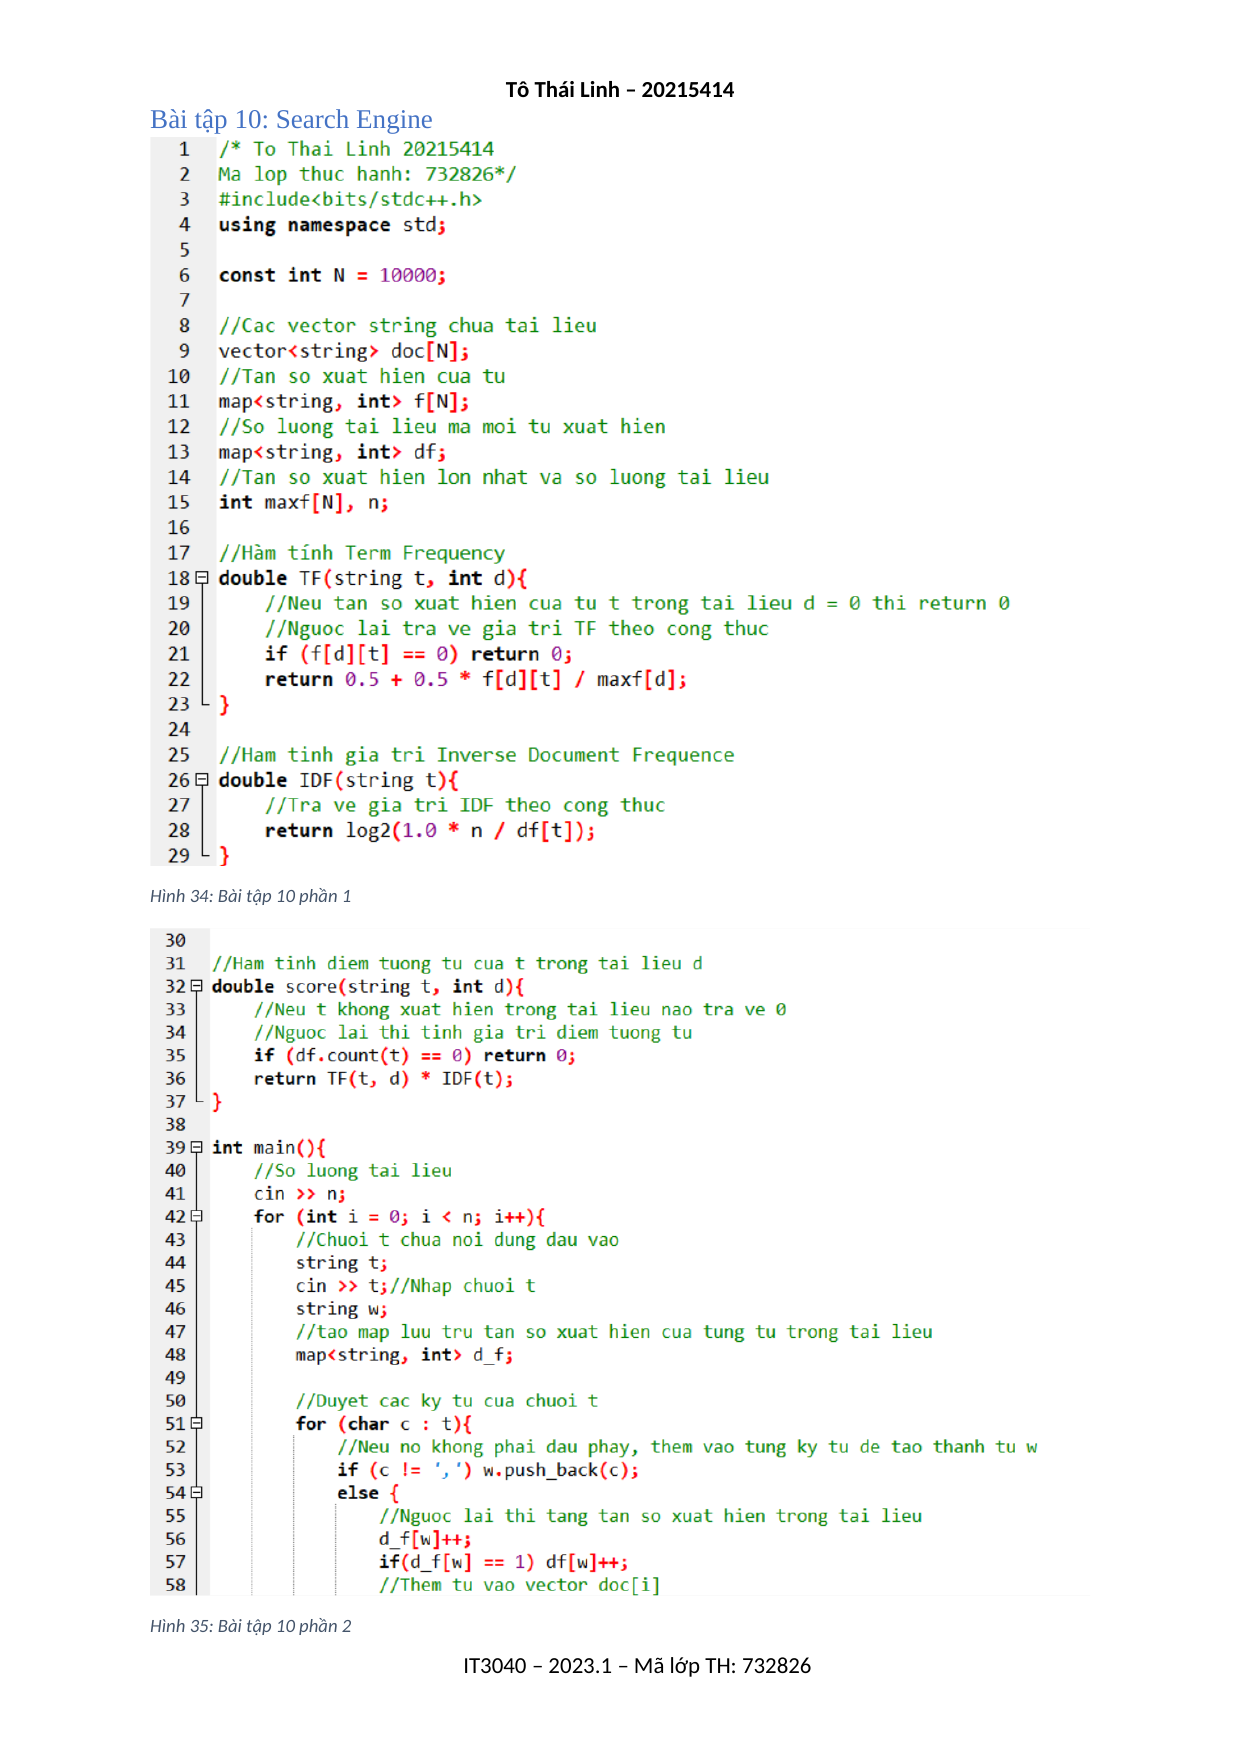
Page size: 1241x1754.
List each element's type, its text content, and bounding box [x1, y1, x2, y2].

picture [150, 928, 1091, 1596]
picture [150, 137, 1091, 866]
subtitle Bài tập 10: Search Engine [150, 103, 1090, 134]
